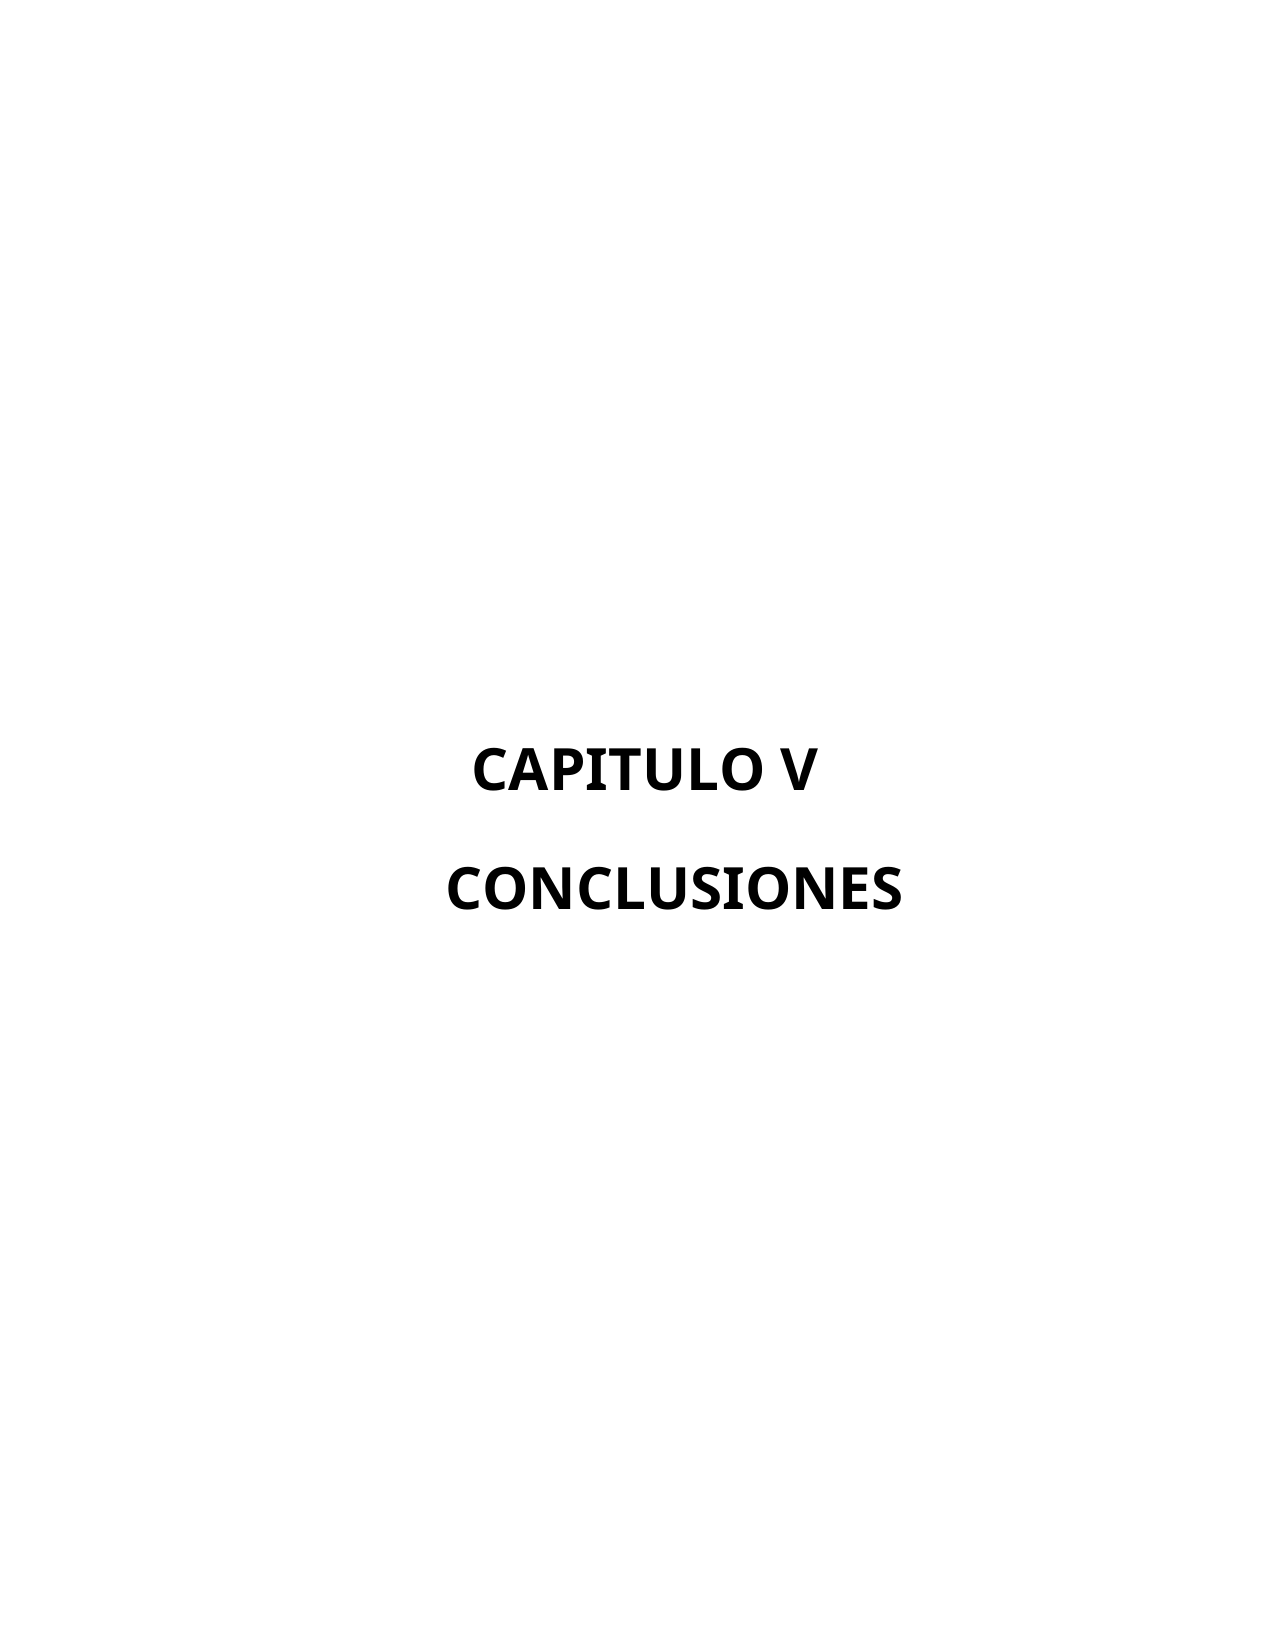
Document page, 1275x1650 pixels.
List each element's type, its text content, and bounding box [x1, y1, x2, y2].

subtitle CAPITULO V CONCLUSIONES [177, 728, 1098, 926]
